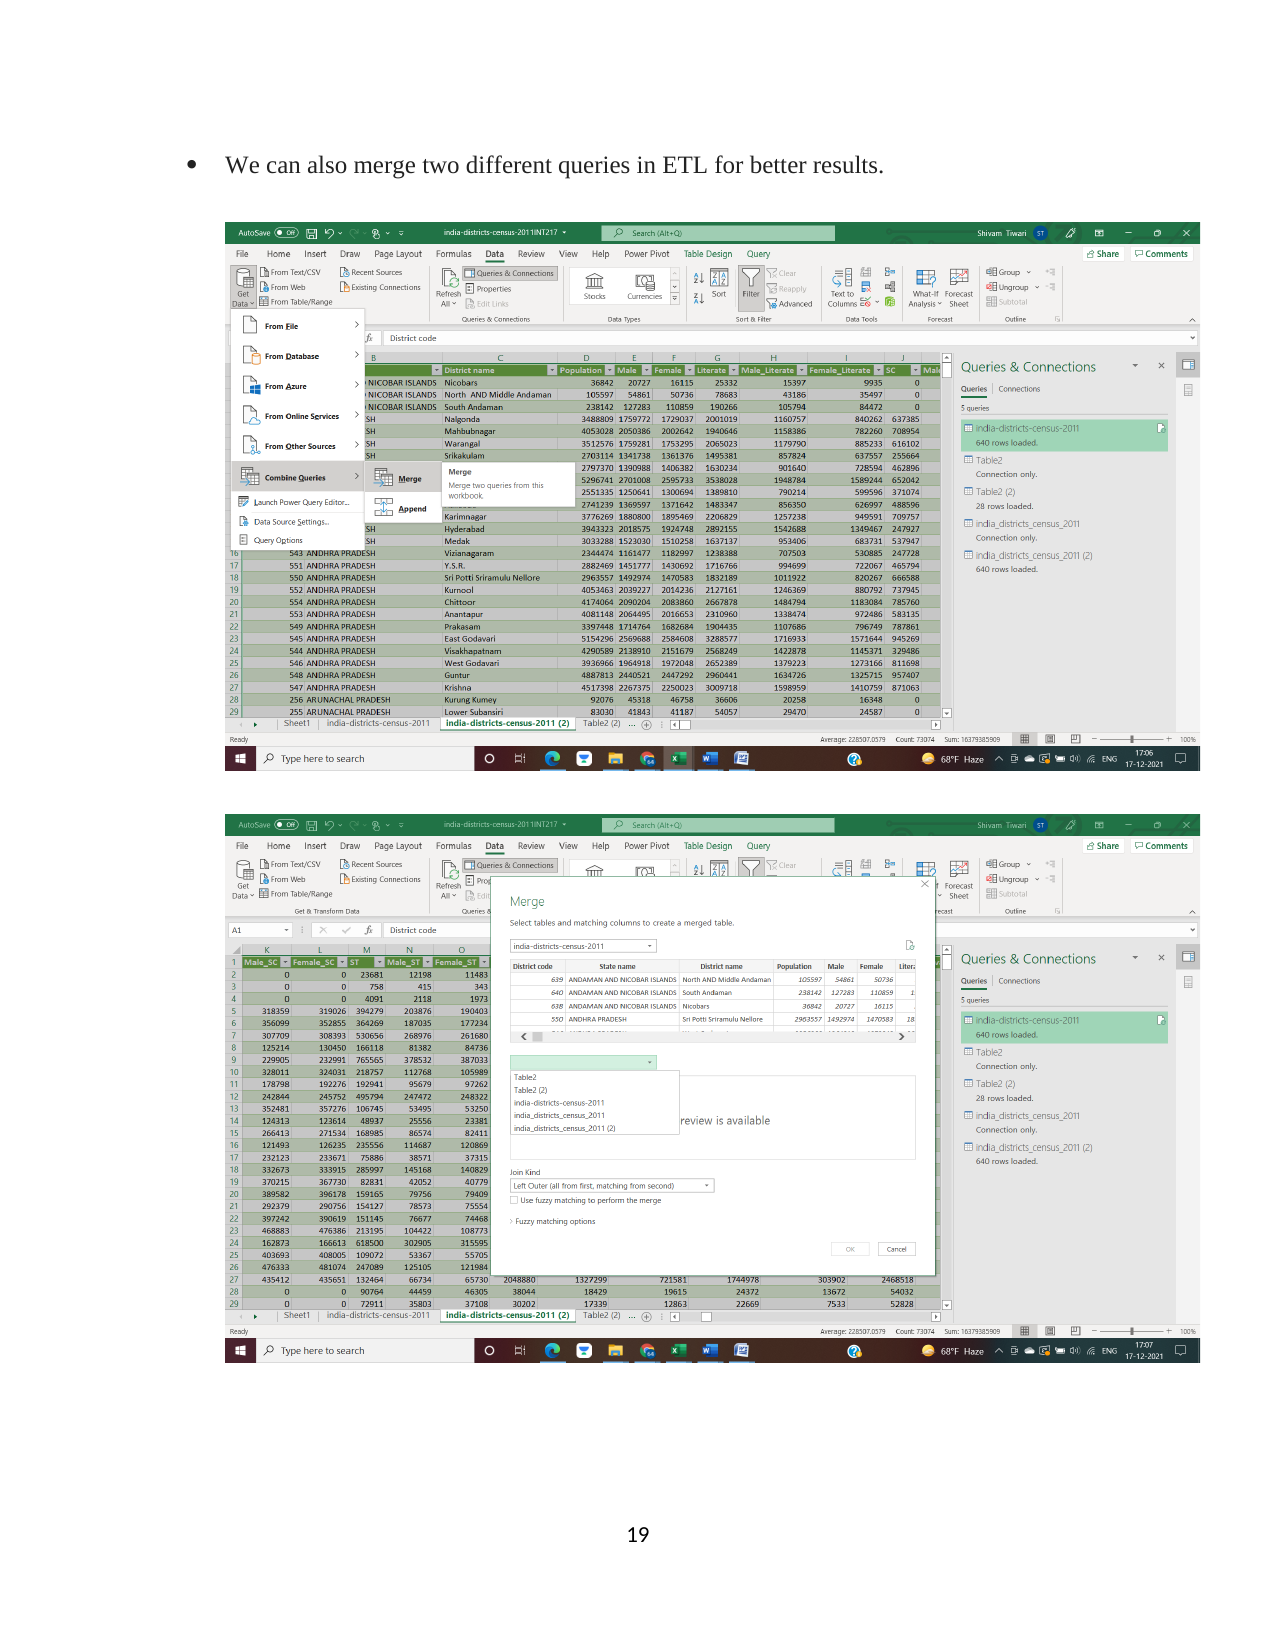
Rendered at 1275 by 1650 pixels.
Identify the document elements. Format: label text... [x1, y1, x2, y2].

picture [225, 222, 1200, 771]
list We can also merge two different queries in ETL for better results. [187, 150, 1125, 179]
picture [225, 814, 1200, 1363]
